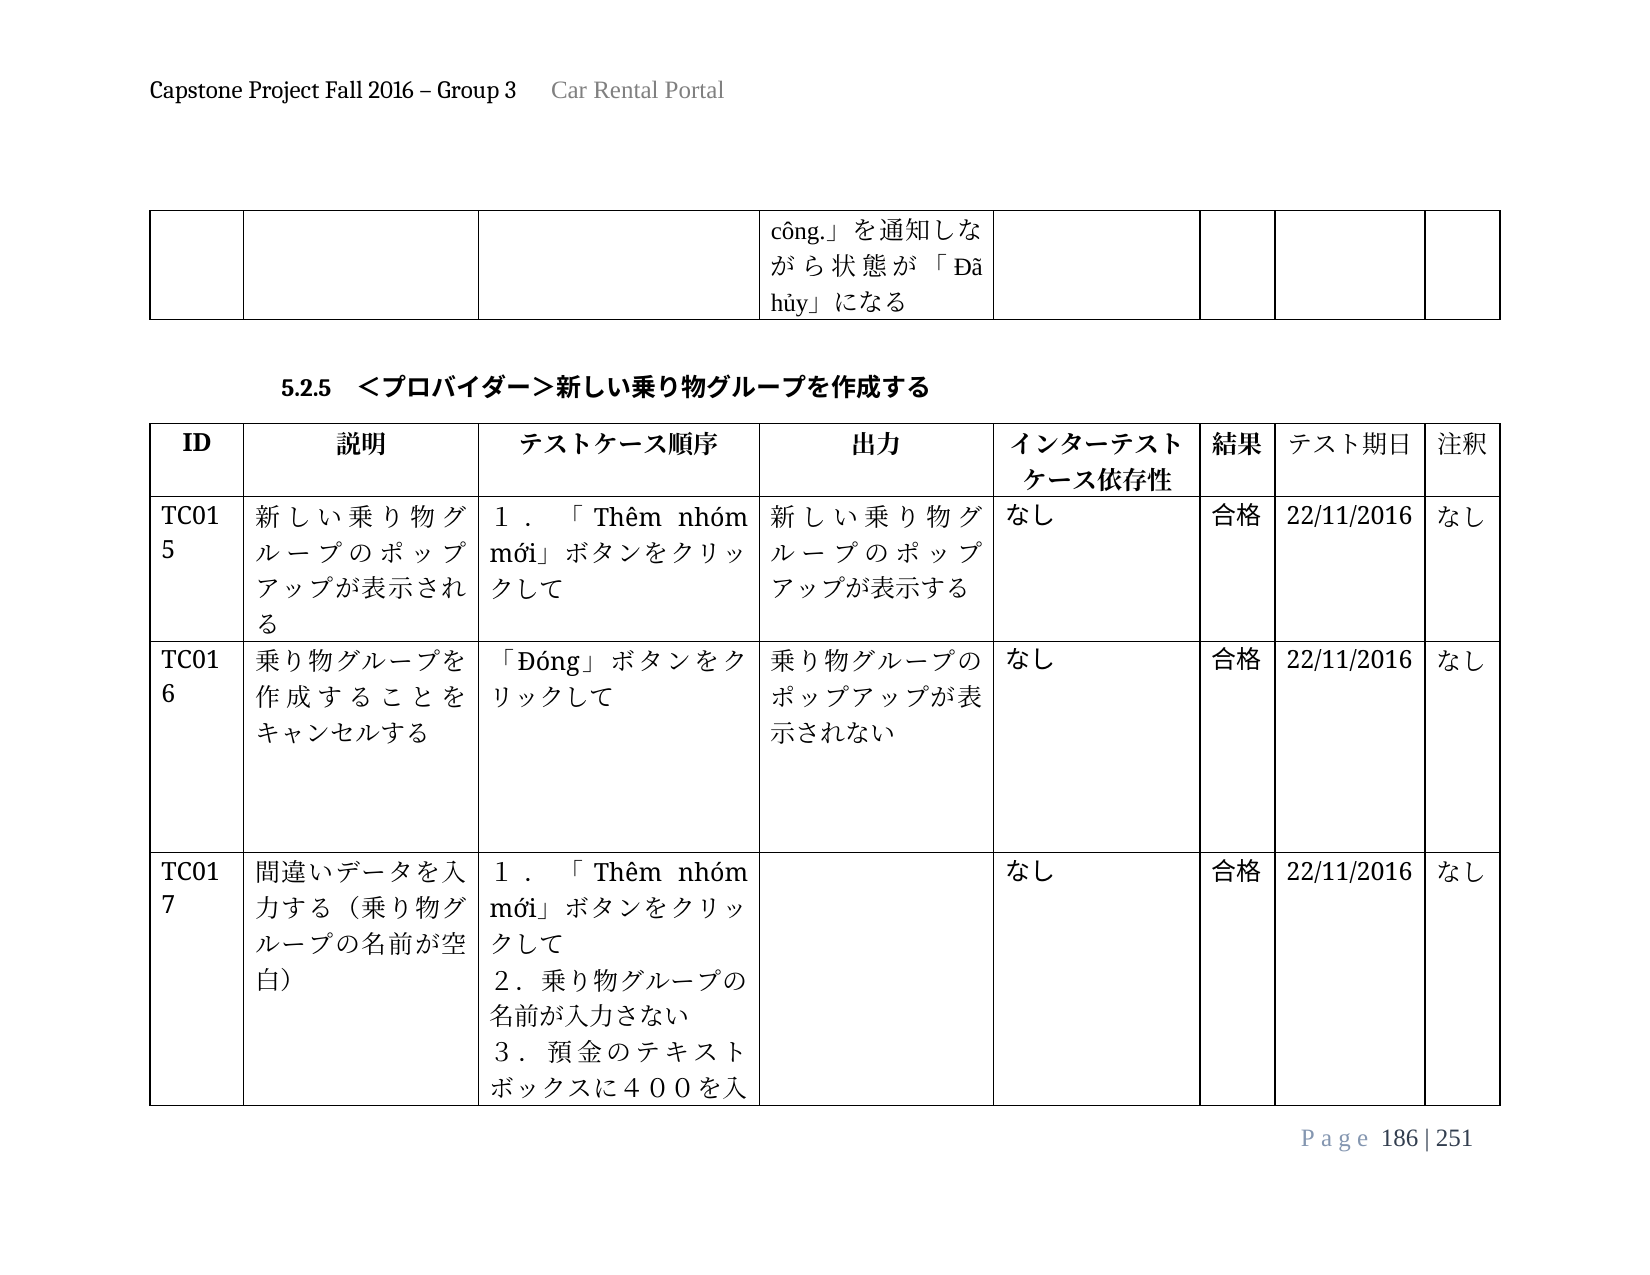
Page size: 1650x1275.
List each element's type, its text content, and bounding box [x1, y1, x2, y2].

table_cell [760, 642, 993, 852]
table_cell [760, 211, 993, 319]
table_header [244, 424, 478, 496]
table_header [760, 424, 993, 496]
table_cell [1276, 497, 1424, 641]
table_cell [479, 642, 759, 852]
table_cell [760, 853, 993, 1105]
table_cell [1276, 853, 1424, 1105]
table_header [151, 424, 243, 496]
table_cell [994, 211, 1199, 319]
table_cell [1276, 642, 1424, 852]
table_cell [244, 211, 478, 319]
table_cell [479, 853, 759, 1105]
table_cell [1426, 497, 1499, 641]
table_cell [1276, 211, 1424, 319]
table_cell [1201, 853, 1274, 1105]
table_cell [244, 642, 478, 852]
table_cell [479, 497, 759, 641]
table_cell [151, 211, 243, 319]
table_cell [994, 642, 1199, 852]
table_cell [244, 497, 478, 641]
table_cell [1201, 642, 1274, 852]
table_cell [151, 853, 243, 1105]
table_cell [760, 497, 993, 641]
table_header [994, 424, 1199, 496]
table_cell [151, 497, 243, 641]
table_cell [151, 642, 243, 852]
list ＜プロバイダー＞新しい乗り物グループを作成する [281, 368, 1500, 404]
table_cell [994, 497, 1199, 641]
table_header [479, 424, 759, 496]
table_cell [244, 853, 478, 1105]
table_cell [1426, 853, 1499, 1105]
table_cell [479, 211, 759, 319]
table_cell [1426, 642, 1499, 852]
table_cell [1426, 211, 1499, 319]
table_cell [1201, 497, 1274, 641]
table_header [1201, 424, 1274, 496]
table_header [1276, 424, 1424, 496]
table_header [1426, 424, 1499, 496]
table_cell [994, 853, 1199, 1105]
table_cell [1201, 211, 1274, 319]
